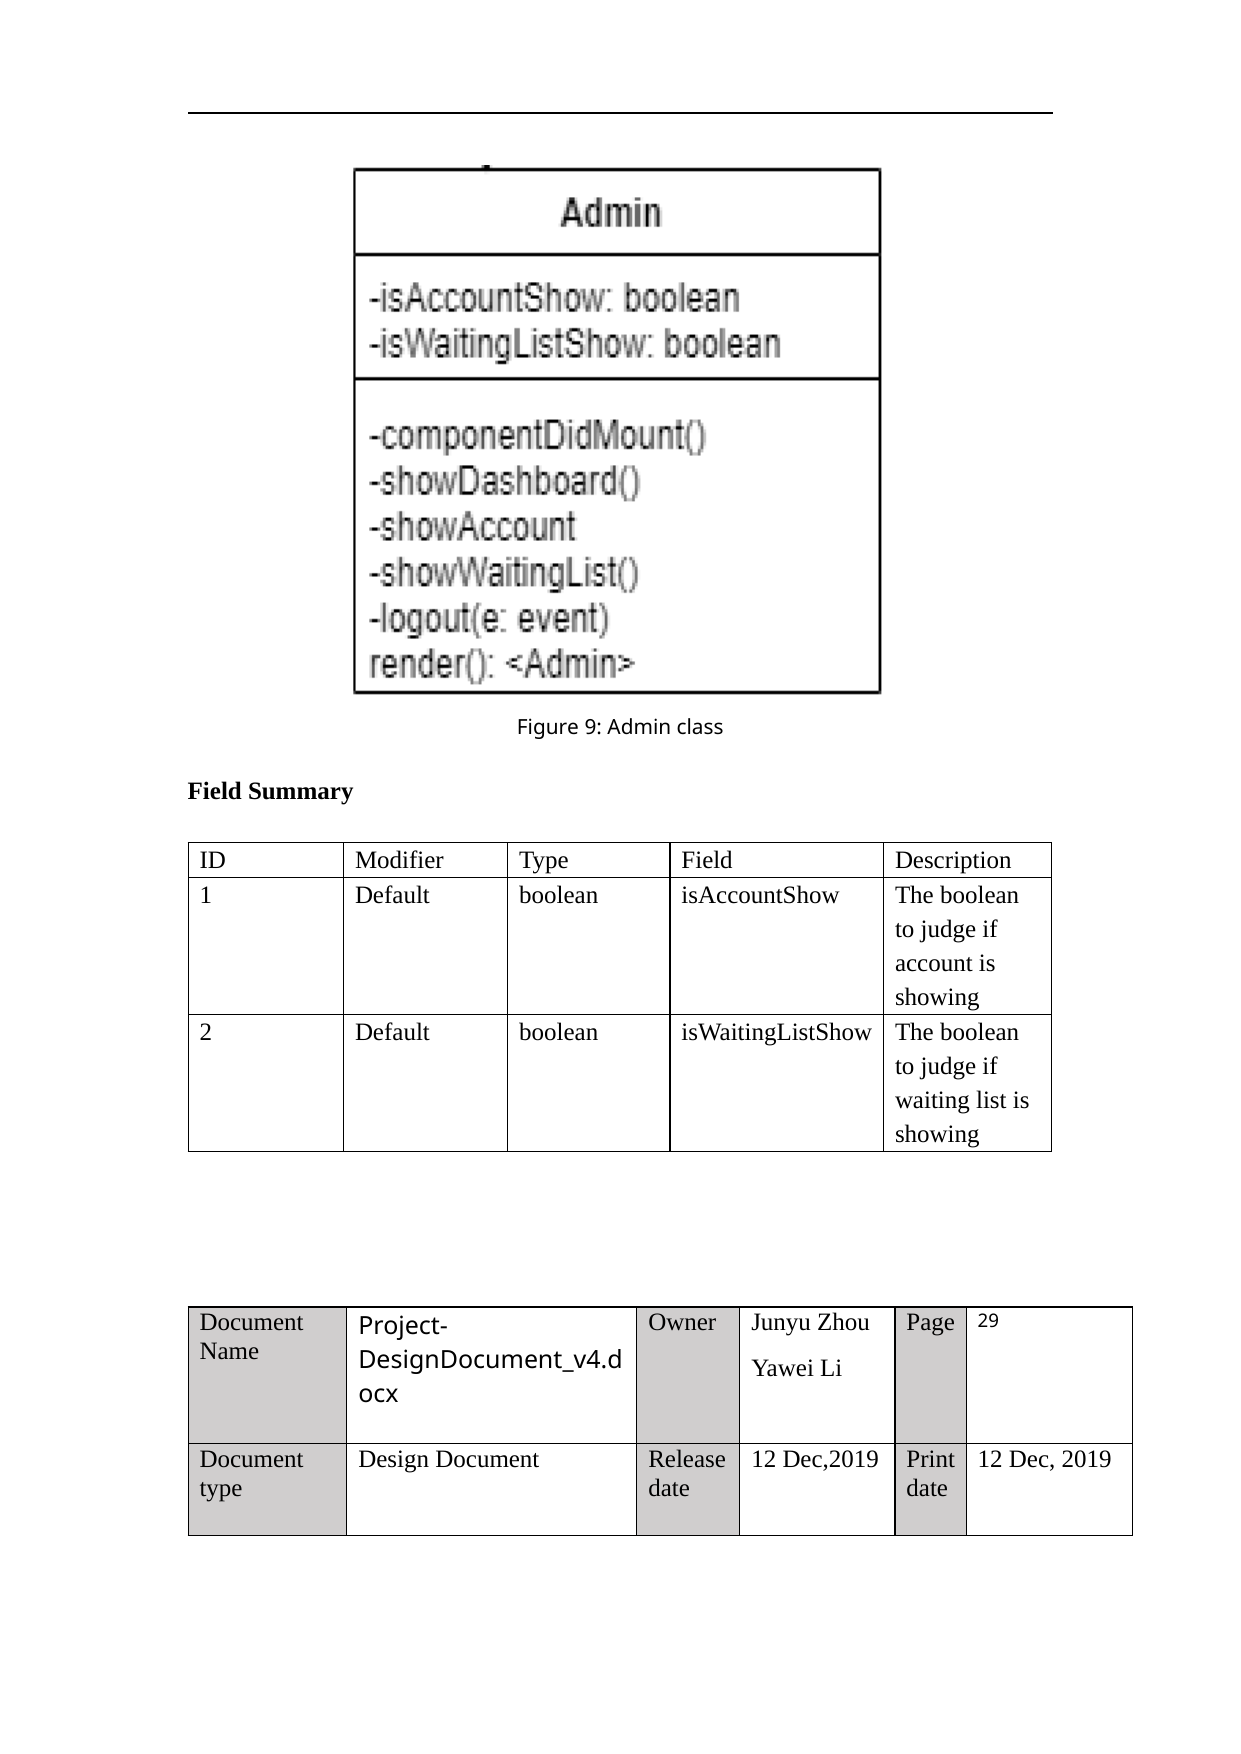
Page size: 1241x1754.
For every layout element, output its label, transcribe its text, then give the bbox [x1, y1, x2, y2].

table_header Field [671, 843, 883, 877]
table_cell 2 [189, 1015, 343, 1151]
text Field Summary [187, 774, 1053, 808]
table_cell Default [344, 1015, 507, 1151]
table_cell boolean [508, 878, 669, 1014]
table_cell boolean [508, 1015, 669, 1151]
table_cell isWaitingListShow [671, 1015, 883, 1151]
table_cell isAccountShow [671, 878, 883, 1014]
table_header ID [189, 843, 343, 877]
table_cell 1 [189, 878, 343, 1014]
picture [353, 165, 887, 701]
text Figure 9: Admin class [187, 709, 1053, 743]
table_header Description [884, 843, 1051, 877]
table_cell The boolean to judge if waiting list is showing [884, 1015, 1051, 1151]
table_cell The boolean to judge if account is showing [884, 878, 1051, 1014]
table_header Modifier [344, 843, 507, 877]
table_header Type [508, 843, 669, 877]
table_cell Default [344, 878, 507, 1014]
